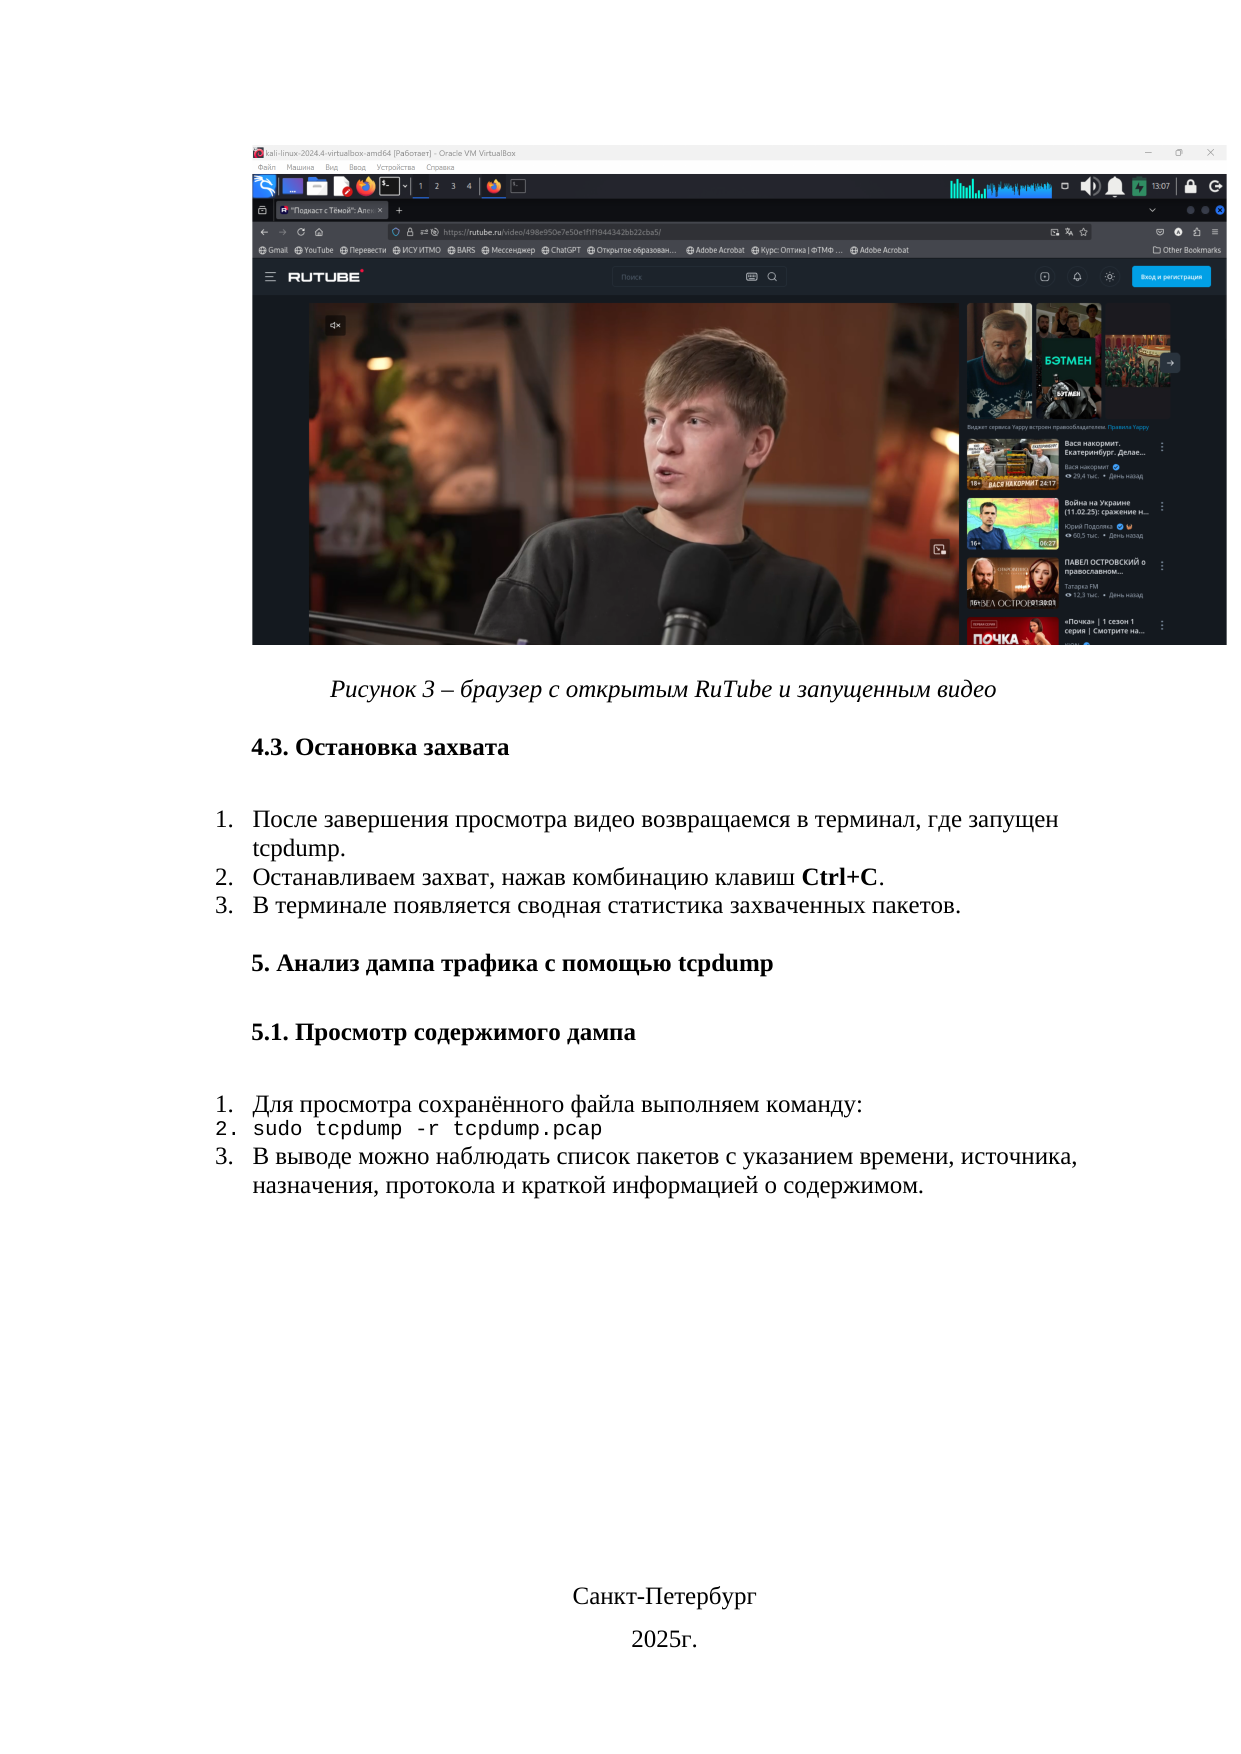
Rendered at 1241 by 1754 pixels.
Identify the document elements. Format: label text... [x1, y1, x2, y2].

list В терминале появляется сводная статистика захваченных пакетов. [215, 891, 1152, 919]
subtitle 5. Анализ дампа трафика с помощью tcpdump [251, 948, 1093, 977]
list После завершения просмотра видео возвращаемся в терминал, где запущен tcpdump. [215, 804, 1152, 862]
subtitle 4.3. Остановка захвата [251, 732, 1093, 761]
picture [252, 145, 1227, 645]
subtitle 5.1. Просмотр содержимого дампа [251, 1017, 1093, 1045]
list Останавливаем захват, нажав комбинацию клавиш Ctrl+C. [215, 862, 1152, 891]
text Рисунок 3 – браузер с открытым RuTube и запущенным видео [177, 674, 1152, 703]
list Для просмотра сохранённого файла выполняем команду: [215, 1089, 1152, 1118]
list В выводе можно наблюдать список пакетов с указанием времени, источника, назначения, протокола и краткой информацией о содержимом. [215, 1141, 1152, 1199]
list sudo tcpdump -r tcpdump.pcap [215, 1118, 1152, 1141]
